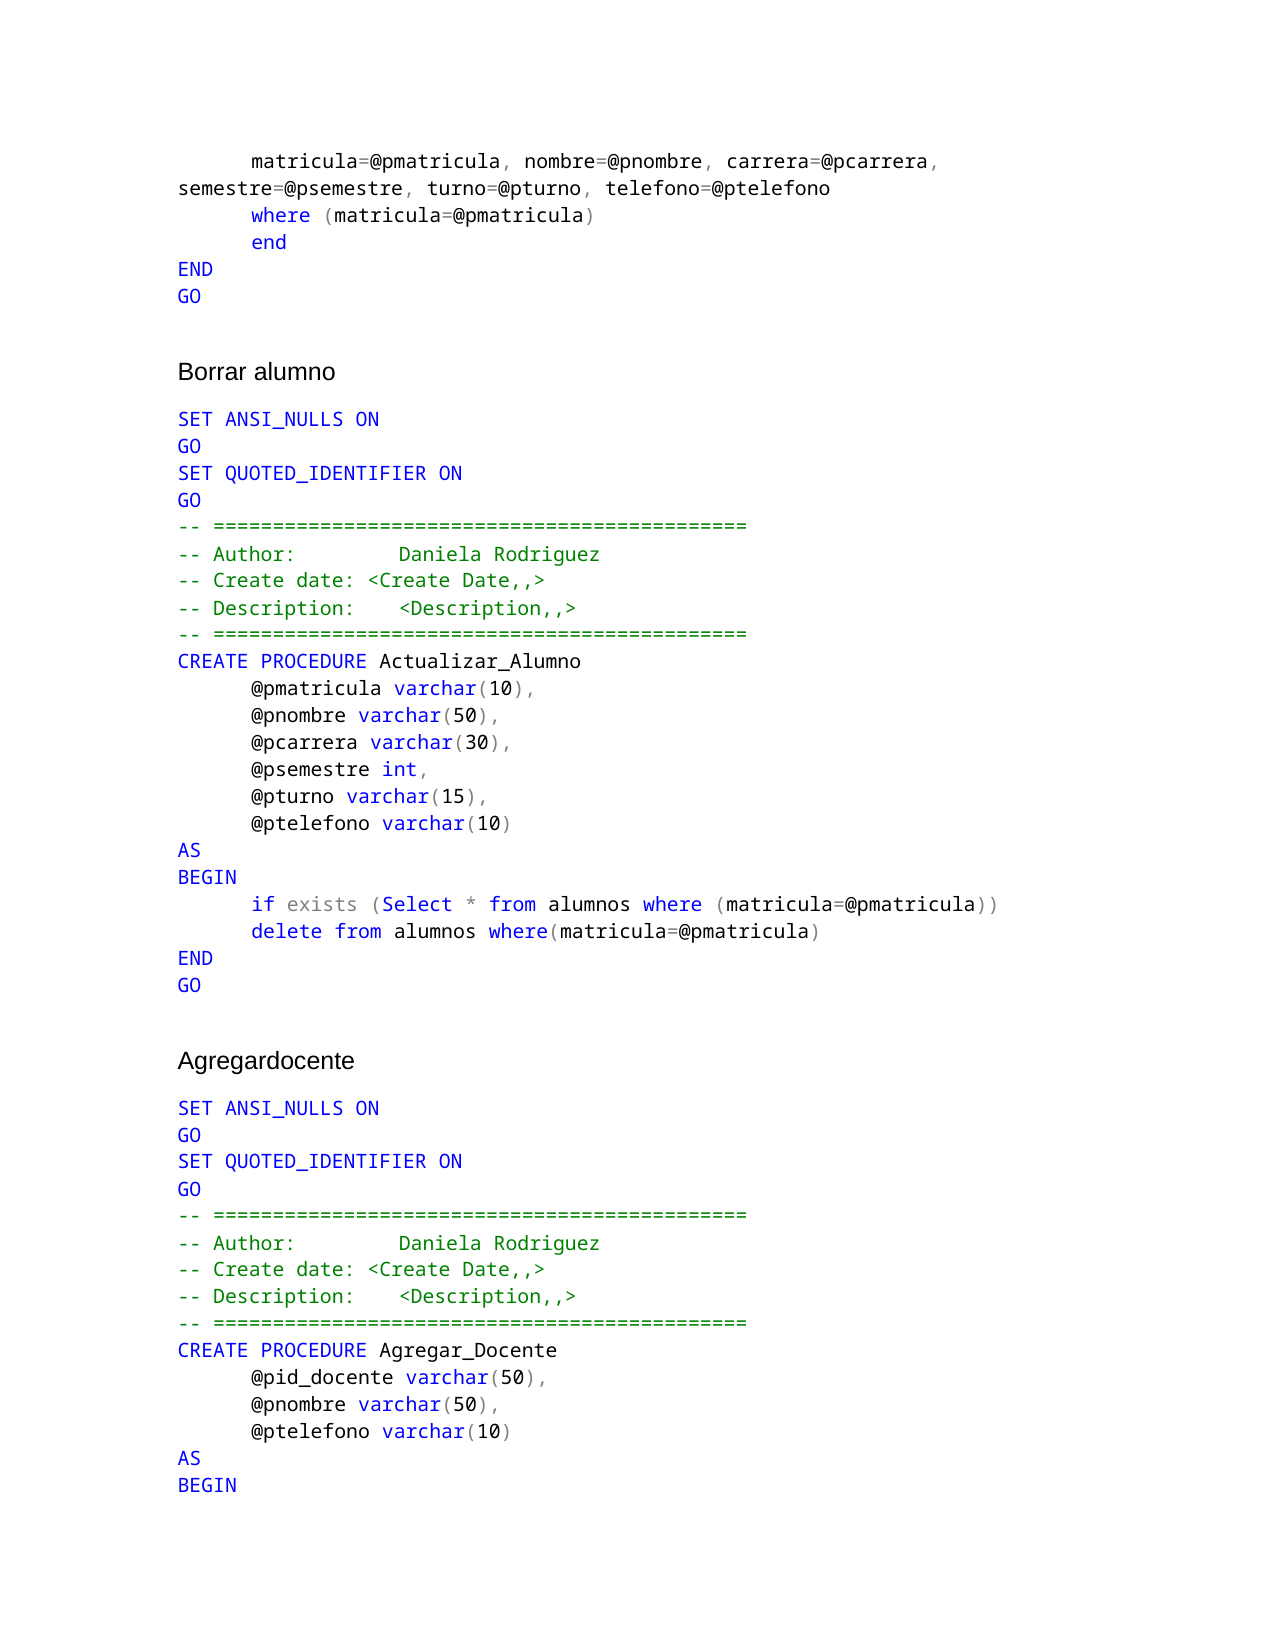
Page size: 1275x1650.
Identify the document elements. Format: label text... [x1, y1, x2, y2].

text -- ============================================= [177, 513, 1098, 540]
text CREATE PROCEDURE Agregar_Docente [177, 1337, 1098, 1364]
text end [177, 228, 1098, 256]
text @pid_docente varchar(50), [177, 1364, 1098, 1391]
text CREATE PROCEDURE Actualizar_Alumno [177, 648, 1098, 675]
text @pmatricula varchar(10), [177, 675, 1098, 702]
text END [177, 256, 1098, 282]
text @pturno varchar(15), [177, 783, 1098, 809]
text Borrar alumno [177, 357, 1098, 386]
text -- Description: <Description,,> [177, 594, 1098, 621]
text GO [177, 282, 1098, 309]
text -- Description: <Description,,> [177, 1283, 1098, 1310]
text SET ANSI_NULLS ON [177, 1094, 1098, 1121]
text @pnombre varchar(50), [177, 702, 1098, 729]
text GO [177, 1175, 1098, 1202]
text AS [177, 1444, 1098, 1472]
text -- Author: Daniela Rodriguez [177, 540, 1098, 567]
text @ptelefono varchar(10) [177, 809, 1098, 837]
text SET ANSI_NULLS ON [177, 405, 1098, 432]
text @psemestre int, [177, 756, 1098, 783]
text GO [177, 1121, 1098, 1148]
text if exists (Select * from alumnos where (matricula=@pmatricula)) [177, 891, 1098, 917]
text @pcarrera varchar(30), [177, 729, 1098, 756]
text GO [177, 432, 1098, 459]
text -- Create date: <Create Date,,> [177, 1256, 1098, 1283]
text SET QUOTED_IDENTIFIER ON [177, 459, 1098, 486]
text SET QUOTED_IDENTIFIER ON [177, 1148, 1098, 1175]
text @pnombre varchar(50), [177, 1391, 1098, 1418]
text BEGIN [177, 1472, 1098, 1498]
text GO [177, 971, 1098, 998]
text -- Create date: <Create Date,,> [177, 567, 1098, 594]
text -- Author: Daniela Rodriguez [177, 1229, 1098, 1256]
text AS [177, 837, 1098, 863]
text GO [177, 486, 1098, 513]
text where (matricula=@pmatricula) [177, 202, 1098, 228]
text -- ============================================= [177, 1310, 1098, 1337]
text Agregardocente [177, 1046, 1098, 1075]
text BEGIN [177, 863, 1098, 891]
text @ptelefono varchar(10) [177, 1418, 1098, 1444]
text delete from alumnos where(matricula=@pmatricula) [177, 917, 1098, 944]
text -- ============================================= [177, 621, 1098, 648]
text END [177, 944, 1098, 971]
text matricula=@pmatricula, nombre=@pnombre, carrera=@pcarrera, semestre=@psemestre, turno=@pturno, telefono=@ptelefono [177, 148, 1098, 202]
text -- ============================================= [177, 1202, 1098, 1229]
